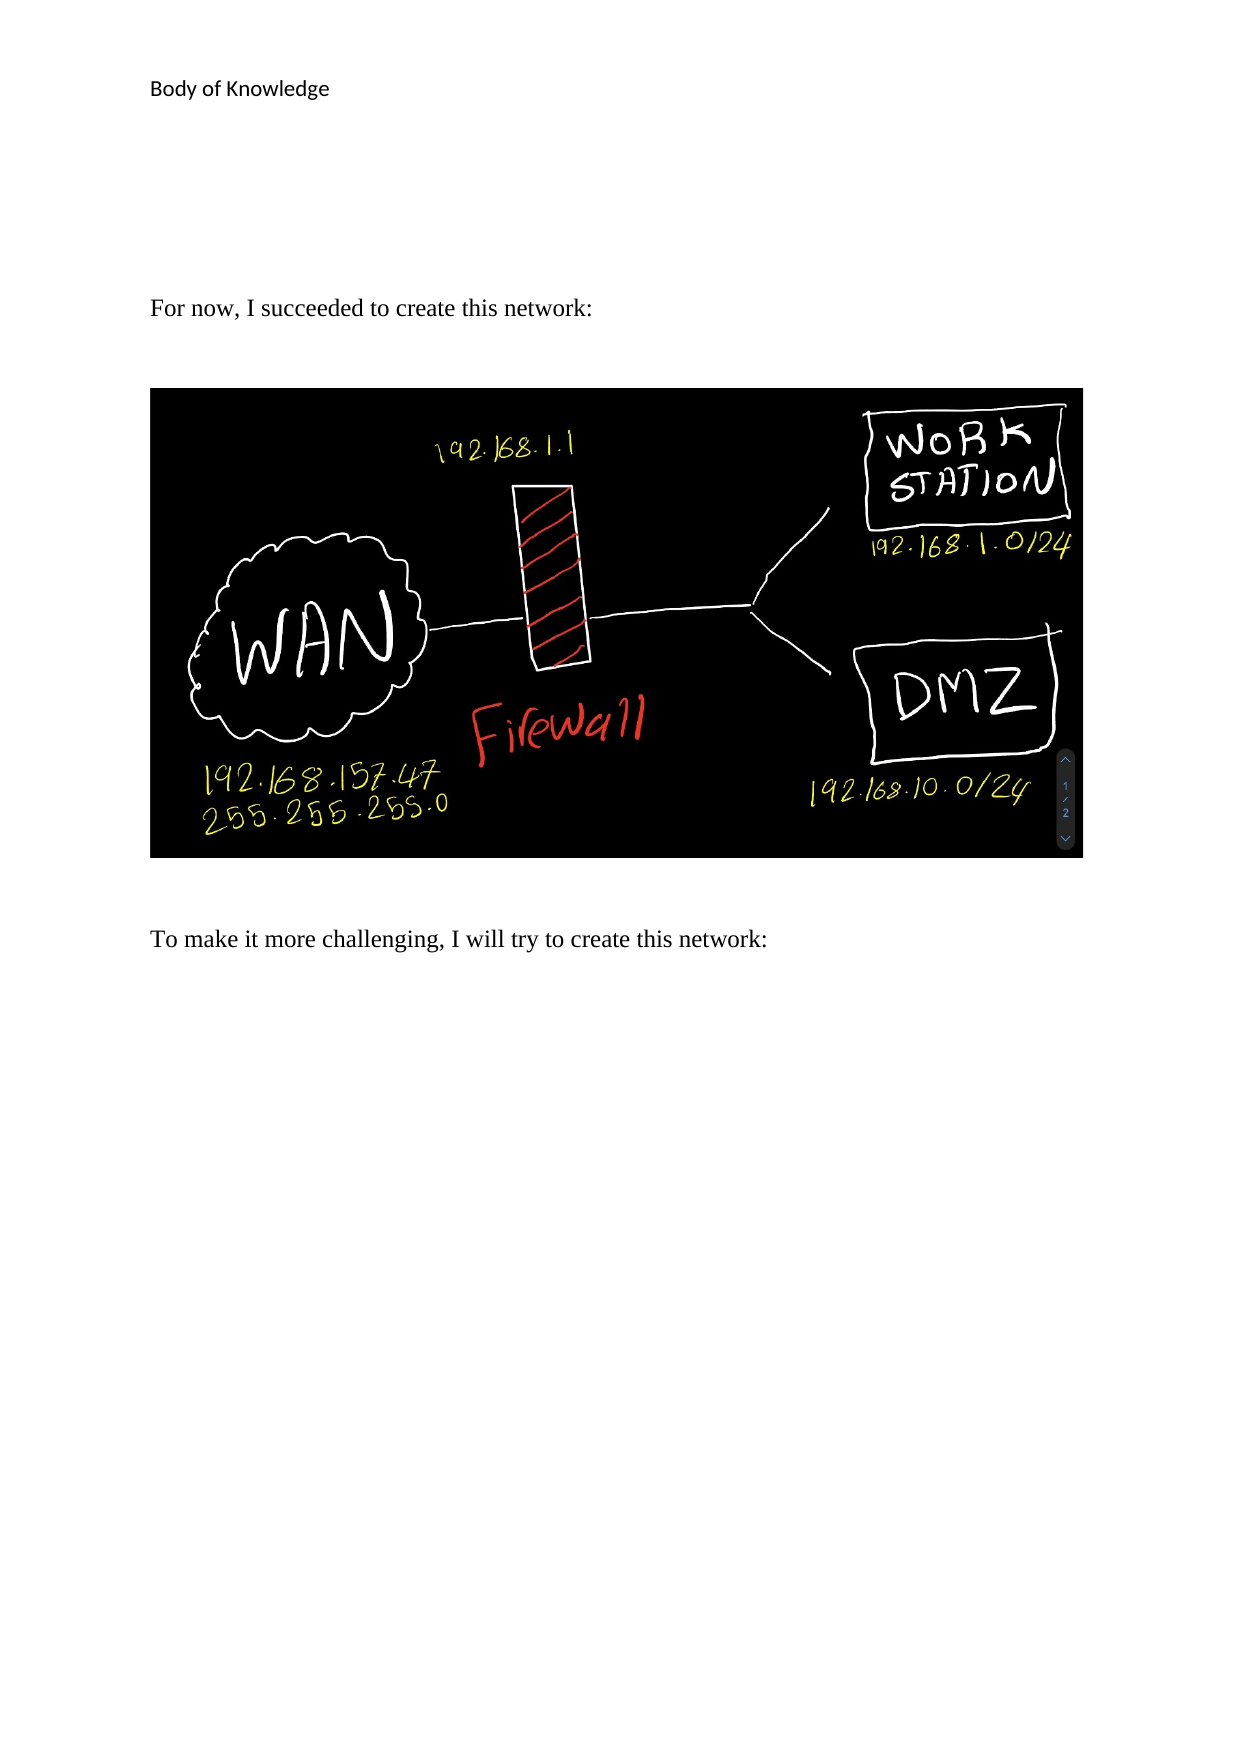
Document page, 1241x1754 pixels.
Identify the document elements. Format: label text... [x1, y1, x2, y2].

text For now, I succeeded to create this network: [150, 293, 1090, 322]
picture [150, 388, 1084, 858]
text To make it more challenging, I will try to create this network: [150, 924, 1090, 953]
